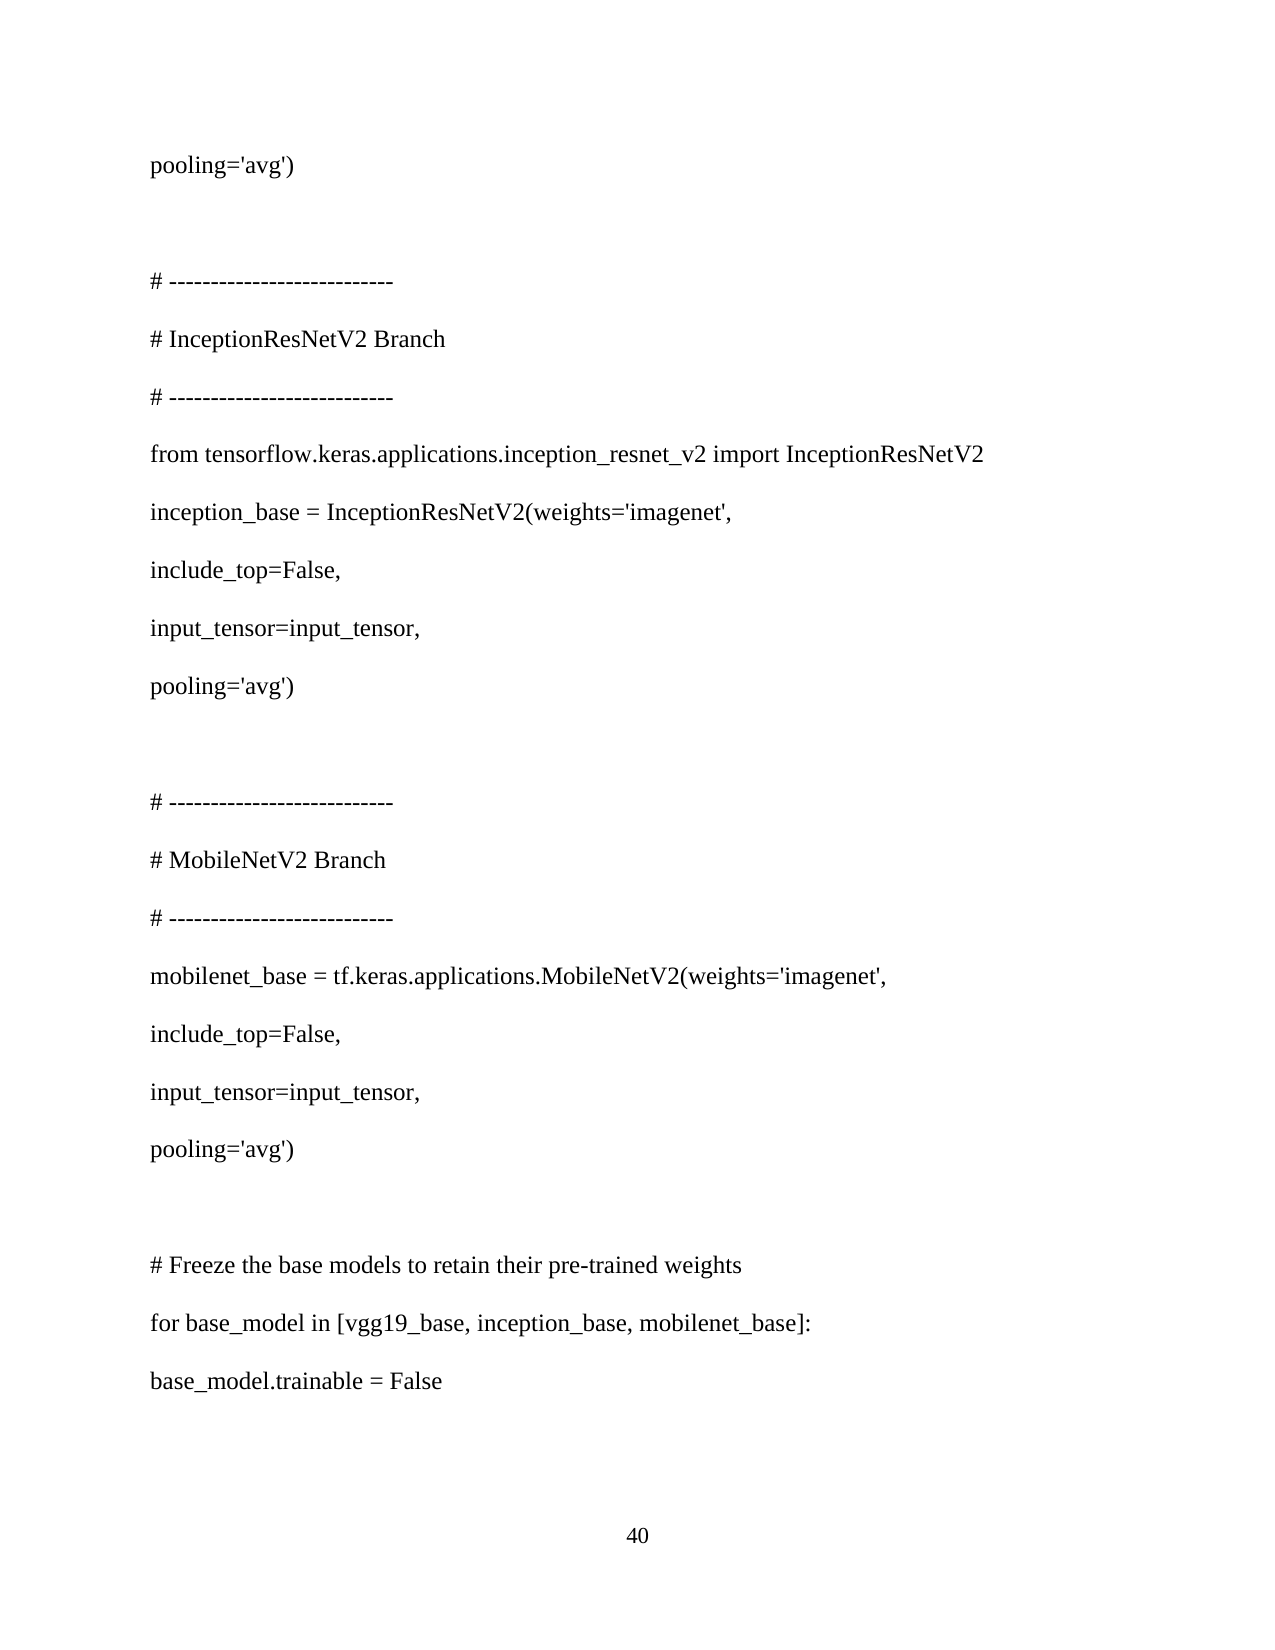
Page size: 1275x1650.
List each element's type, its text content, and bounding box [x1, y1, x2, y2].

text pooling='avg') [150, 150, 1125, 179]
text pooling='avg') [150, 1134, 1125, 1163]
text # --------------------------- [150, 787, 1125, 816]
text # --------------------------- [150, 382, 1125, 410]
text include_top=False, [150, 1019, 1125, 1047]
text # --------------------------- [150, 266, 1125, 294]
text include_top=False, [150, 555, 1125, 584]
text for base_model in [vgg19_base, inception_base, mobilenet_base]: [150, 1308, 1125, 1337]
text inception_base = InceptionResNetV2(weights='imagenet', [150, 497, 1125, 526]
text from tensorflow.keras.applications.inception_resnet_v2 import InceptionResNetV2 [150, 439, 1125, 468]
text # InceptionResNetV2 Branch [150, 324, 1125, 352]
text input_tensor=input_tensor, [150, 1077, 1125, 1105]
text input_tensor=input_tensor, [150, 613, 1125, 642]
text # MobileNetV2 Branch [150, 845, 1125, 874]
text base_model.trainable = False [150, 1366, 1125, 1395]
text # --------------------------- [150, 903, 1125, 932]
text # Freeze the base models to retain their pre-trained weights [150, 1250, 1125, 1279]
text pooling='avg') [150, 671, 1125, 700]
text mobilenet_base = tf.keras.applications.MobileNetV2(weights='imagenet', [150, 961, 1125, 989]
